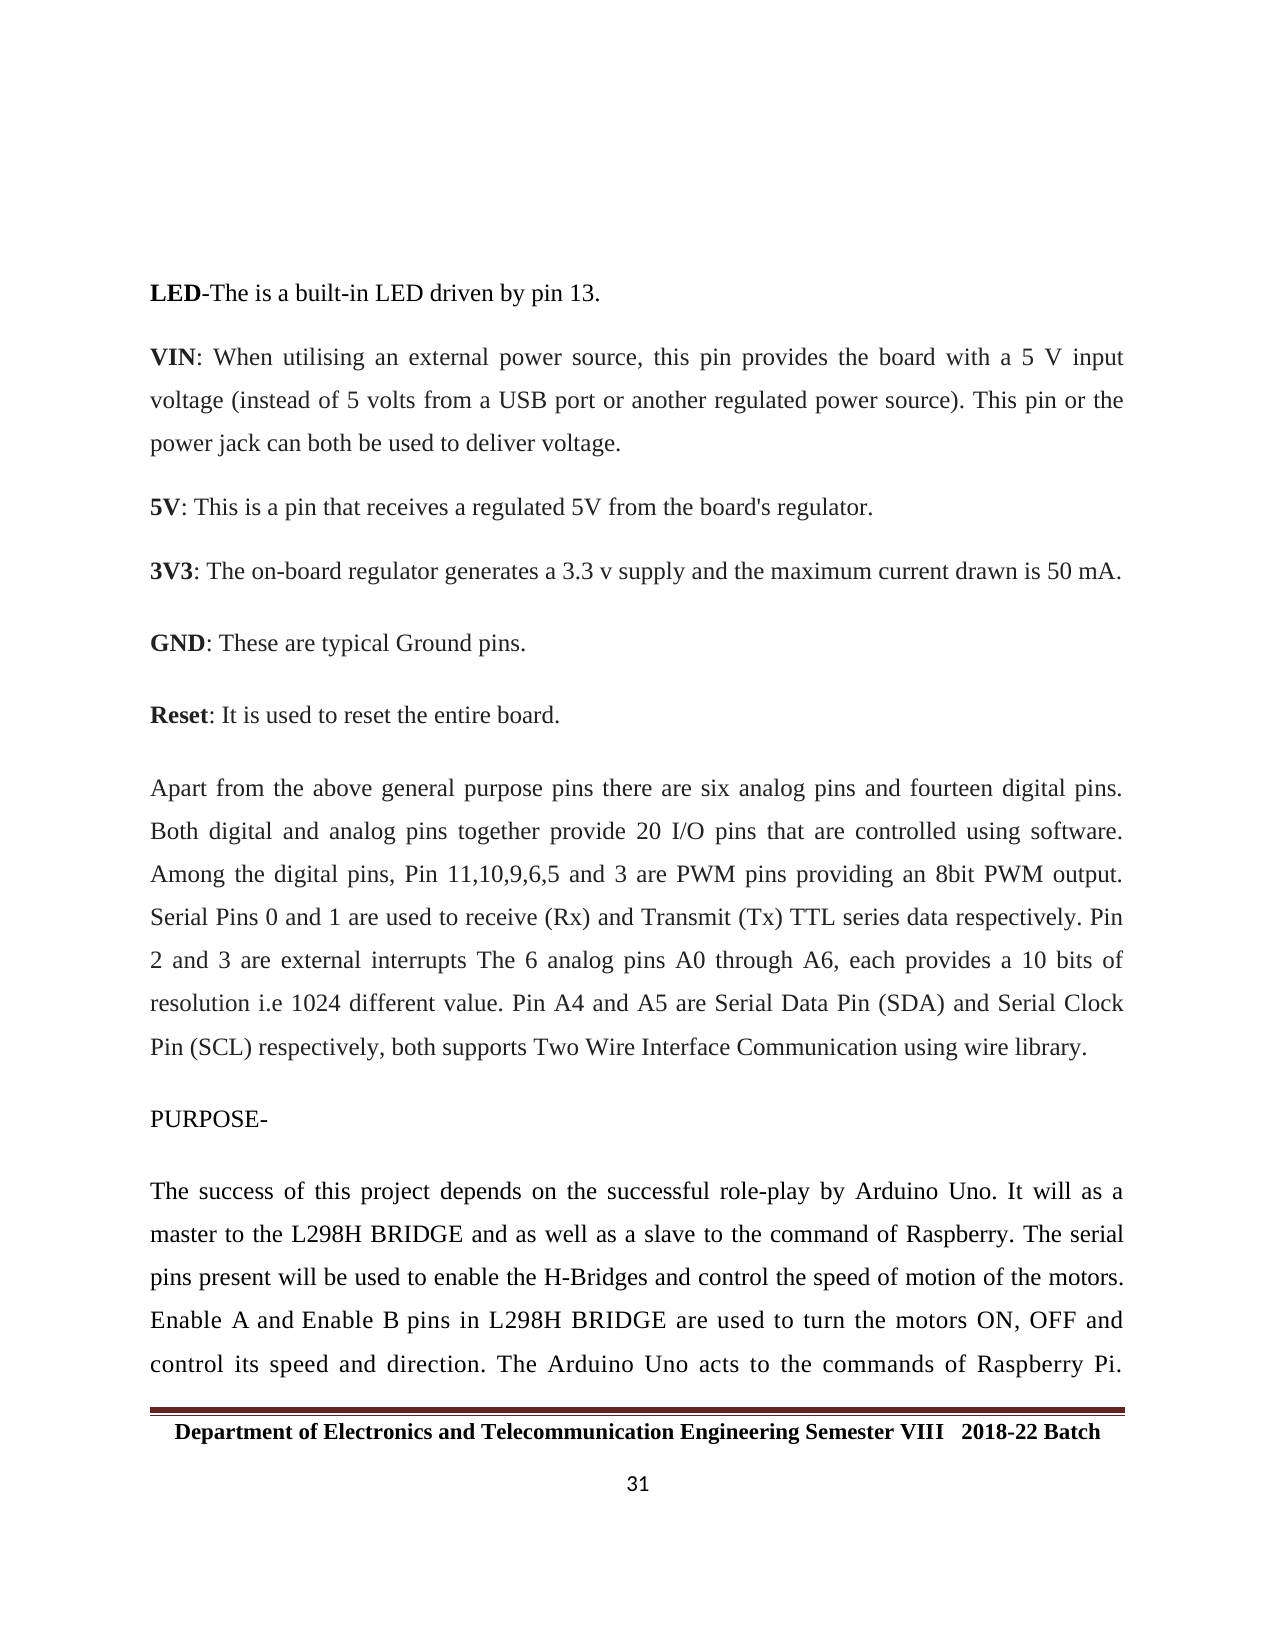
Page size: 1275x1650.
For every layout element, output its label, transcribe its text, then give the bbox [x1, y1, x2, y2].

text 3V3: The on-board regulator generates a 3.3 v supply and the maximum current drawn is 50 mA. [150, 556, 1125, 585]
text Apart from the above general purpose pins there are six analog pins and fourteen digital pins. Both digital and analog pins together provide 20 I/O pins that are controlled using software. Among the digital pins, Pin 11,10,9,6,5 and 3 are PWM pins providing an 8bit PWM output. Serial Pins 0 and 1 are used to receive (Rx) and Transmit (Tx) TTL series data respectively. Pin 2 and 3 are external interrupts The 6 analog pins A0 through A6, each provides a 10 bits of resolution i.e 1024 different value. Pin A4 and A5 are Serial Data Pin (SDA) and Serial Clock Pin (SCL) respectively, both supports Two Wire Interface Communication using wire library. [150, 773, 1125, 1060]
text GND: These are typical Ground pins. [150, 628, 1125, 657]
text VIN: When utilising an external power source, this pin provides the board with a 5 V input voltage (instead of 5 volts from a USB port or another regulated power source). This pin or the power jack can both be used to deliver voltage. [150, 342, 1125, 457]
text PURPOSE- [150, 1104, 1125, 1133]
text LED-The is a built-in LED driven by pin 13. [150, 278, 1125, 307]
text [150, 1176, 1125, 1349]
text Reset: It is used to reset the entire board. [150, 701, 1125, 729]
text 5V: This is a pin that receives a regulated 5V from the board's regulator. [150, 492, 1125, 521]
